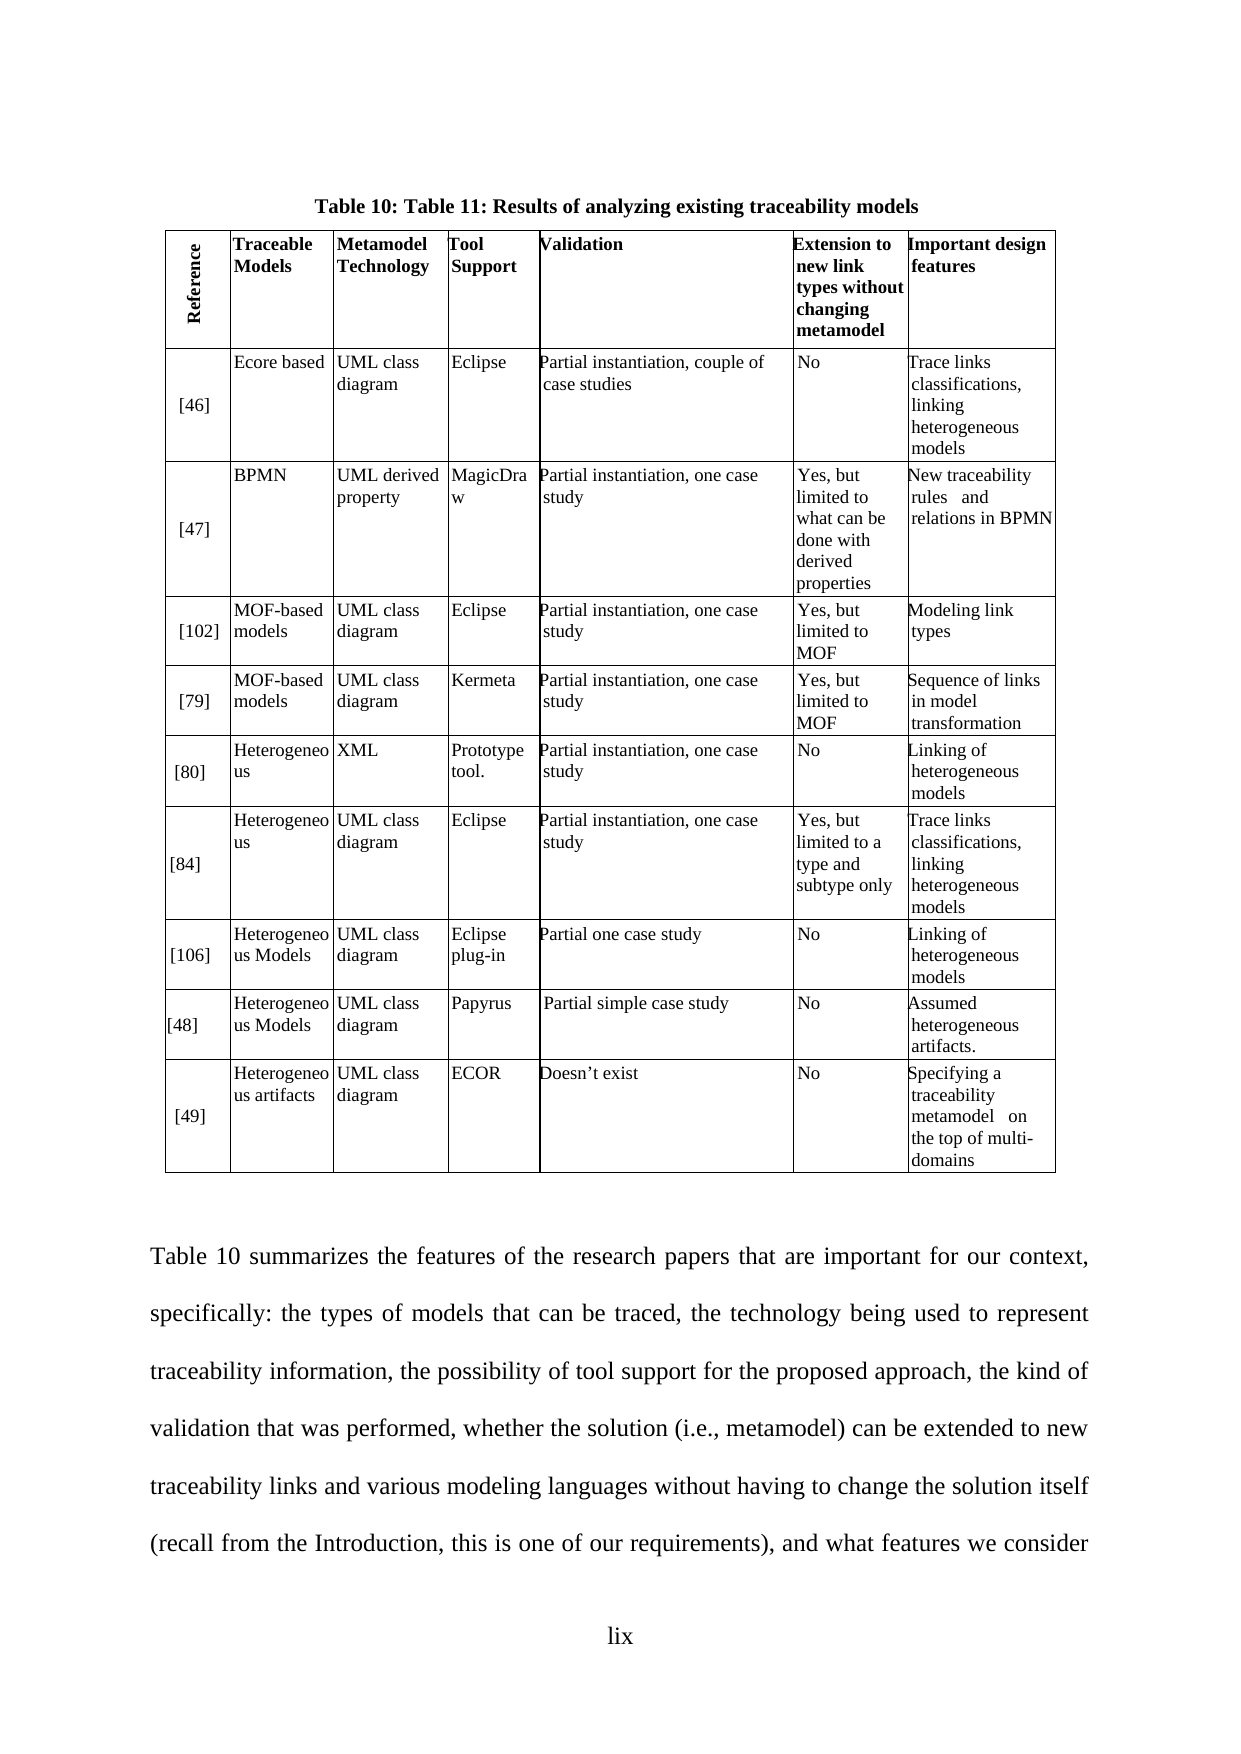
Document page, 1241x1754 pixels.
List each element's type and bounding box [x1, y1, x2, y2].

text [150, 150, 1090, 1557]
